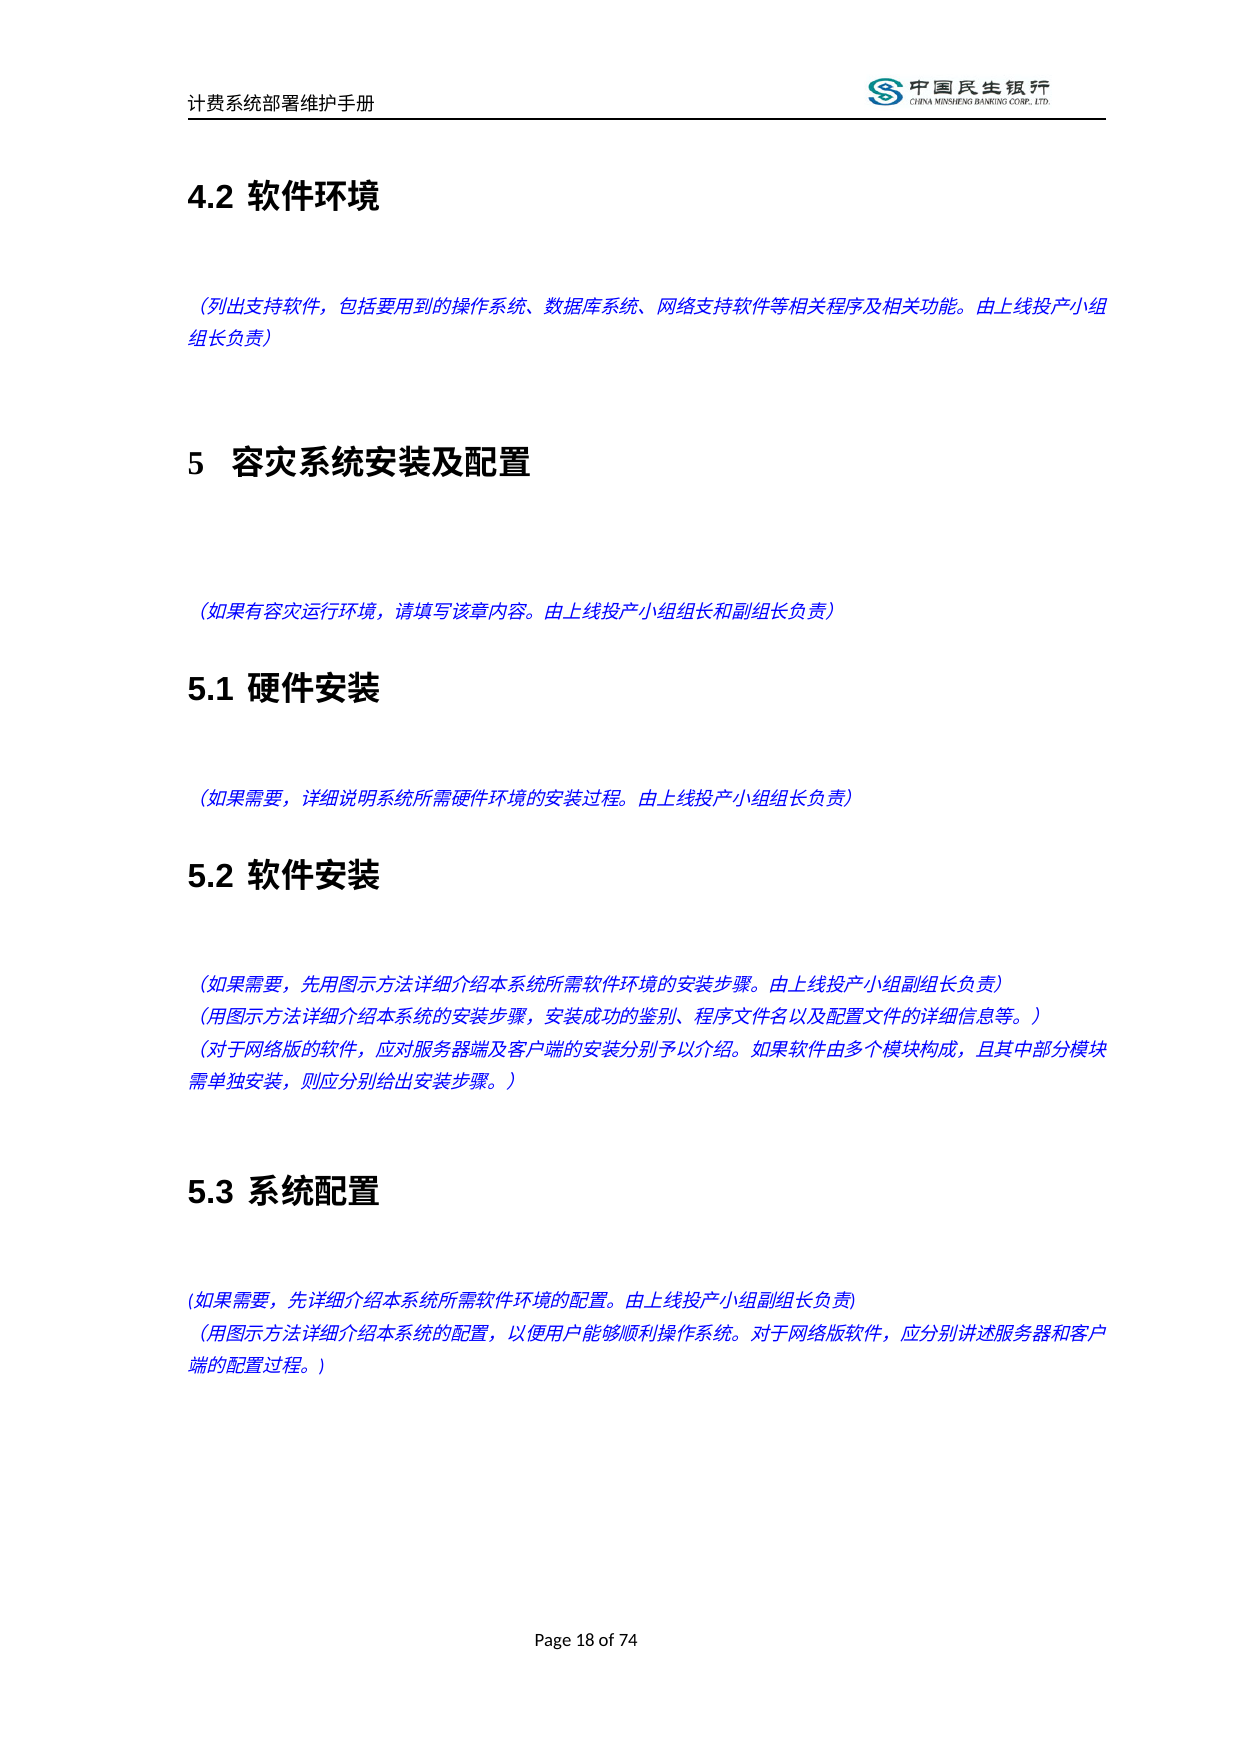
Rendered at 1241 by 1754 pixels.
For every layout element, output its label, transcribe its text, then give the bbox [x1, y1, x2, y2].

text （对于网络版的软件，应对服务器端及客户端的安装分别予以介绍。如果软件由多个模块构成，且其中部分模块需单独安装，则应分别给出安装步骤。） [187, 1032, 1106, 1097]
text （用图示方法详细介绍本系统的配置，以便用户能够顺利操作系统。对于网络版软件，应分别讲述服务器和客户端的配置过程。) [187, 1316, 1106, 1381]
text （用图示方法详细介绍本系统的安装步骤，安装成功的鉴别、程序文件名以及配置文件的详细信息等。） [187, 999, 1106, 1032]
text （如果有容灾运行环境，请填写该章内容。由上线投产小组组长和副组长负责） [187, 594, 1106, 627]
subtitle 软件环境 [187, 162, 1106, 227]
text (如果需要，先详细介绍本系统所需软件环境的配置。由上线投产小组副组长负责) [187, 1283, 1106, 1316]
picture [863, 68, 1053, 114]
subtitle 系统配置 [187, 1157, 1106, 1222]
text （列出支持软件，包括要用到的操作系统、数据库系统、网络支持软件等相关程序及相关功能。由上线投产小组组长负责） [187, 289, 1106, 354]
text （如果需要，详细说明系统所需硬件环境的安装过程。由上线投产小组组长负责） [187, 781, 1106, 813]
subtitle 软件安装 [187, 840, 1106, 905]
text （如果需要，先用图示方法详细介绍本系统所需软件环境的安装步骤。由上线投产小组副组长负责） [187, 967, 1106, 999]
subtitle 硬件安装 [187, 654, 1106, 719]
subtitle 容灾系统安装及配置 [187, 427, 1106, 492]
